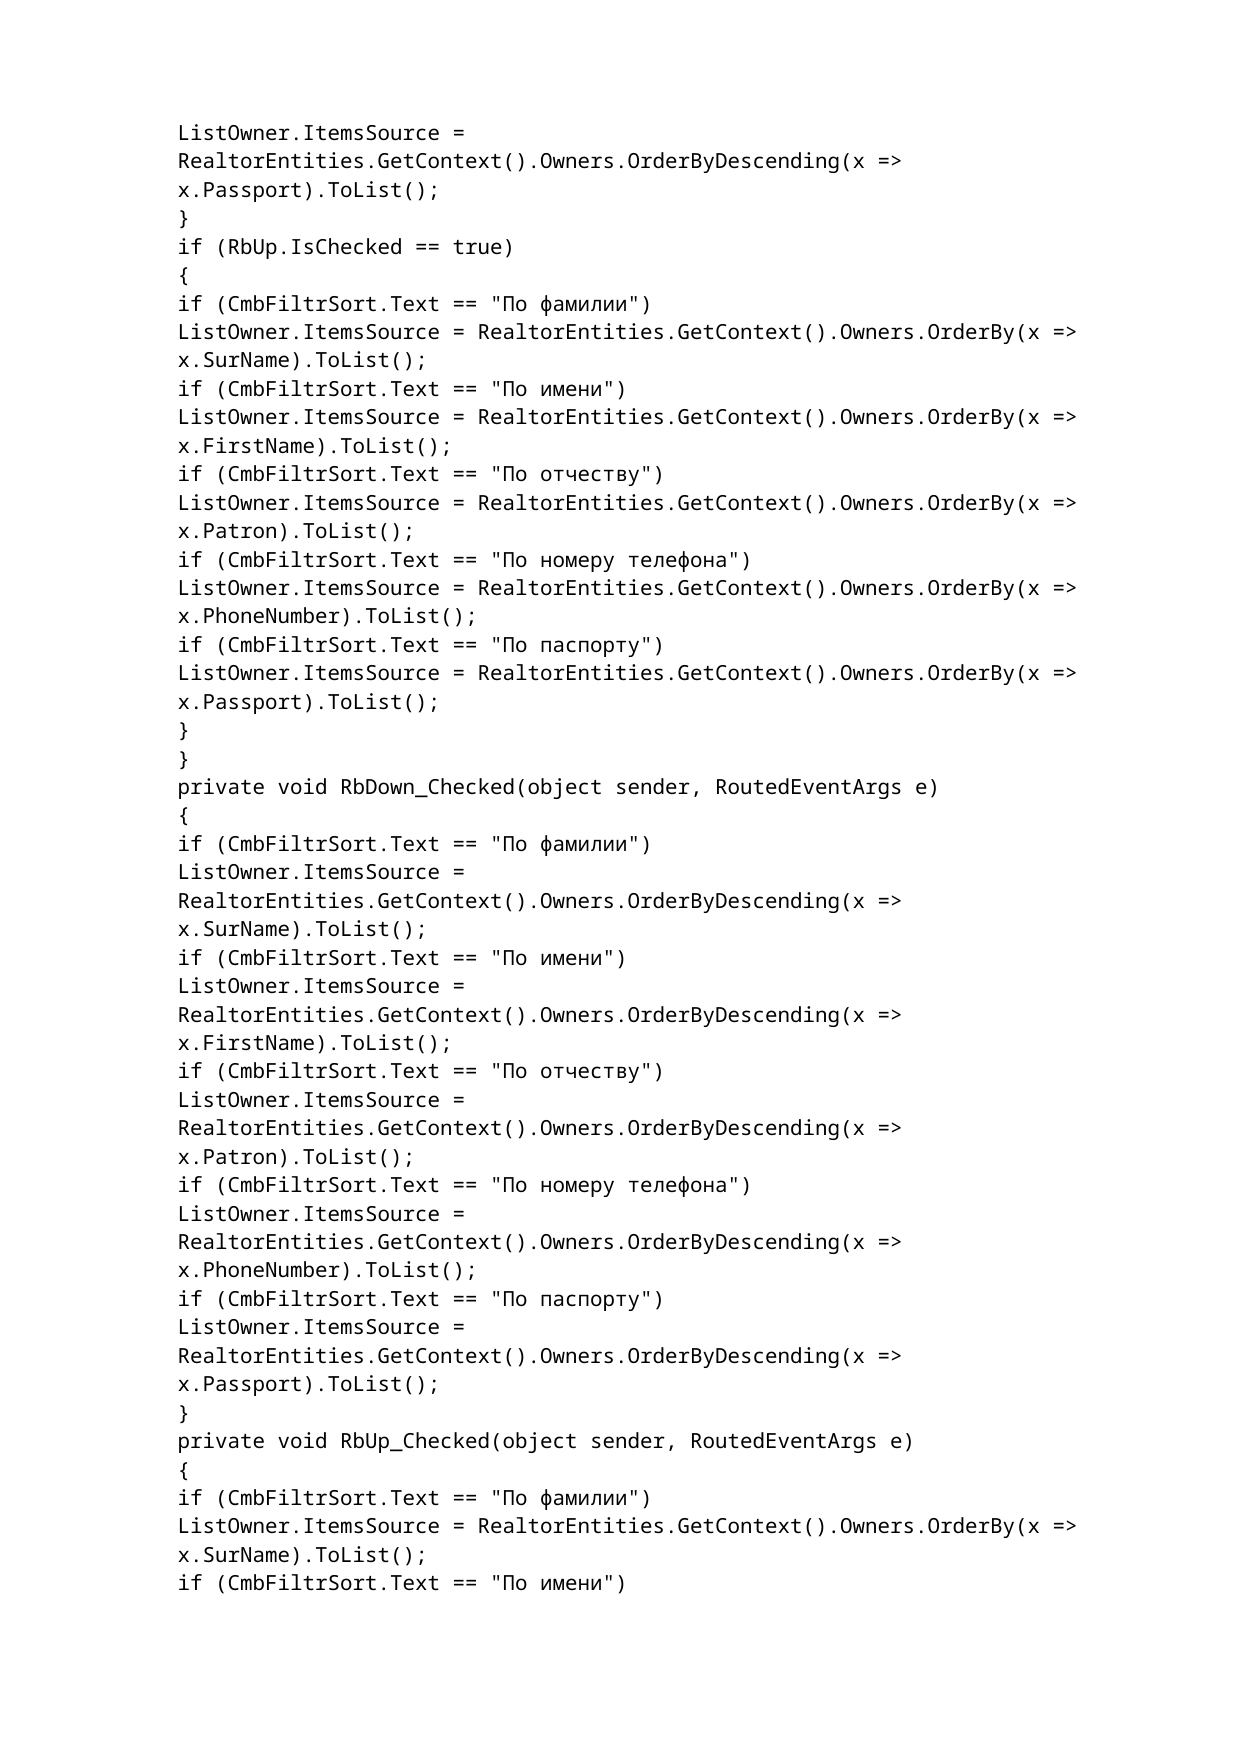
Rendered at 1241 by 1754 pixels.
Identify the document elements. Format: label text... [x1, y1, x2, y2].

text ListOwner.ItemsSource = RealtorEntities.GetContext().Owners.OrderBy(x => x.PhoneNumber).ToList(); [177, 573, 1152, 630]
text if (RbUp.IsChecked == true) [177, 232, 1152, 260]
text } [177, 715, 1152, 744]
text } [177, 203, 1152, 232]
text if (CmbFiltrSort.Text == "По отчеству") [177, 1057, 1152, 1085]
text if (CmbFiltrSort.Text == "По имени") [177, 1568, 1152, 1597]
text { [177, 1455, 1152, 1483]
text ListOwner.ItemsSource = RealtorEntities.GetContext().Owners.OrderByDescending(x => x.PhoneNumber).ToList(); [177, 1199, 1152, 1284]
text ListOwner.ItemsSource = RealtorEntities.GetContext().Owners.OrderBy(x => x.Passport).ToList(); [177, 658, 1152, 715]
text if (CmbFiltrSort.Text == "По номеру телефона") [177, 545, 1152, 573]
text if (CmbFiltrSort.Text == "По имени") [177, 374, 1152, 402]
text if (CmbFiltrSort.Text == "По паспорту") [177, 630, 1152, 658]
text ListOwner.ItemsSource = RealtorEntities.GetContext().Owners.OrderBy(x => x.FirstName).ToList(); [177, 402, 1152, 459]
text } [177, 744, 1152, 772]
text if (CmbFiltrSort.Text == "По фамилии") [177, 829, 1152, 857]
text private void RbDown_Checked(object sender, RoutedEventArgs e) [177, 772, 1152, 801]
text if (CmbFiltrSort.Text == "По фамилии") [177, 1483, 1152, 1512]
text ListOwner.ItemsSource = RealtorEntities.GetContext().Owners.OrderByDescending(x => x.SurName).ToList(); [177, 857, 1152, 943]
text if (CmbFiltrSort.Text == "По имени") [177, 943, 1152, 971]
text if (CmbFiltrSort.Text == "По номеру телефона") [177, 1170, 1152, 1199]
text ListOwner.ItemsSource = RealtorEntities.GetContext().Owners.OrderBy(x => x.SurName).ToList(); [177, 317, 1152, 374]
text ListOwner.ItemsSource = RealtorEntities.GetContext().Owners.OrderByDescending(x => x.FirstName).ToList(); [177, 971, 1152, 1057]
text { [177, 801, 1152, 829]
text ListOwner.ItemsSource = RealtorEntities.GetContext().Owners.OrderByDescending(x => x.Patron).ToList(); [177, 1085, 1152, 1170]
text if (CmbFiltrSort.Text == "По отчеству") [177, 459, 1152, 488]
text ListOwner.ItemsSource = RealtorEntities.GetContext().Owners.OrderByDescending(x => x.Passport).ToList(); [177, 118, 1152, 203]
text ListOwner.ItemsSource = RealtorEntities.GetContext().Owners.OrderBy(x => x.SurName).ToList(); [177, 1512, 1152, 1568]
text if (CmbFiltrSort.Text == "По паспорту") [177, 1284, 1152, 1312]
text ListOwner.ItemsSource = RealtorEntities.GetContext().Owners.OrderBy(x => x.Patron).ToList(); [177, 488, 1152, 545]
text { [177, 260, 1152, 289]
text if (CmbFiltrSort.Text == "По фамилии") [177, 289, 1152, 317]
text private void RbUp_Checked(object sender, RoutedEventArgs e) [177, 1426, 1152, 1455]
text ListOwner.ItemsSource = RealtorEntities.GetContext().Owners.OrderByDescending(x => x.Passport).ToList(); [177, 1312, 1152, 1398]
text } [177, 1398, 1152, 1426]
